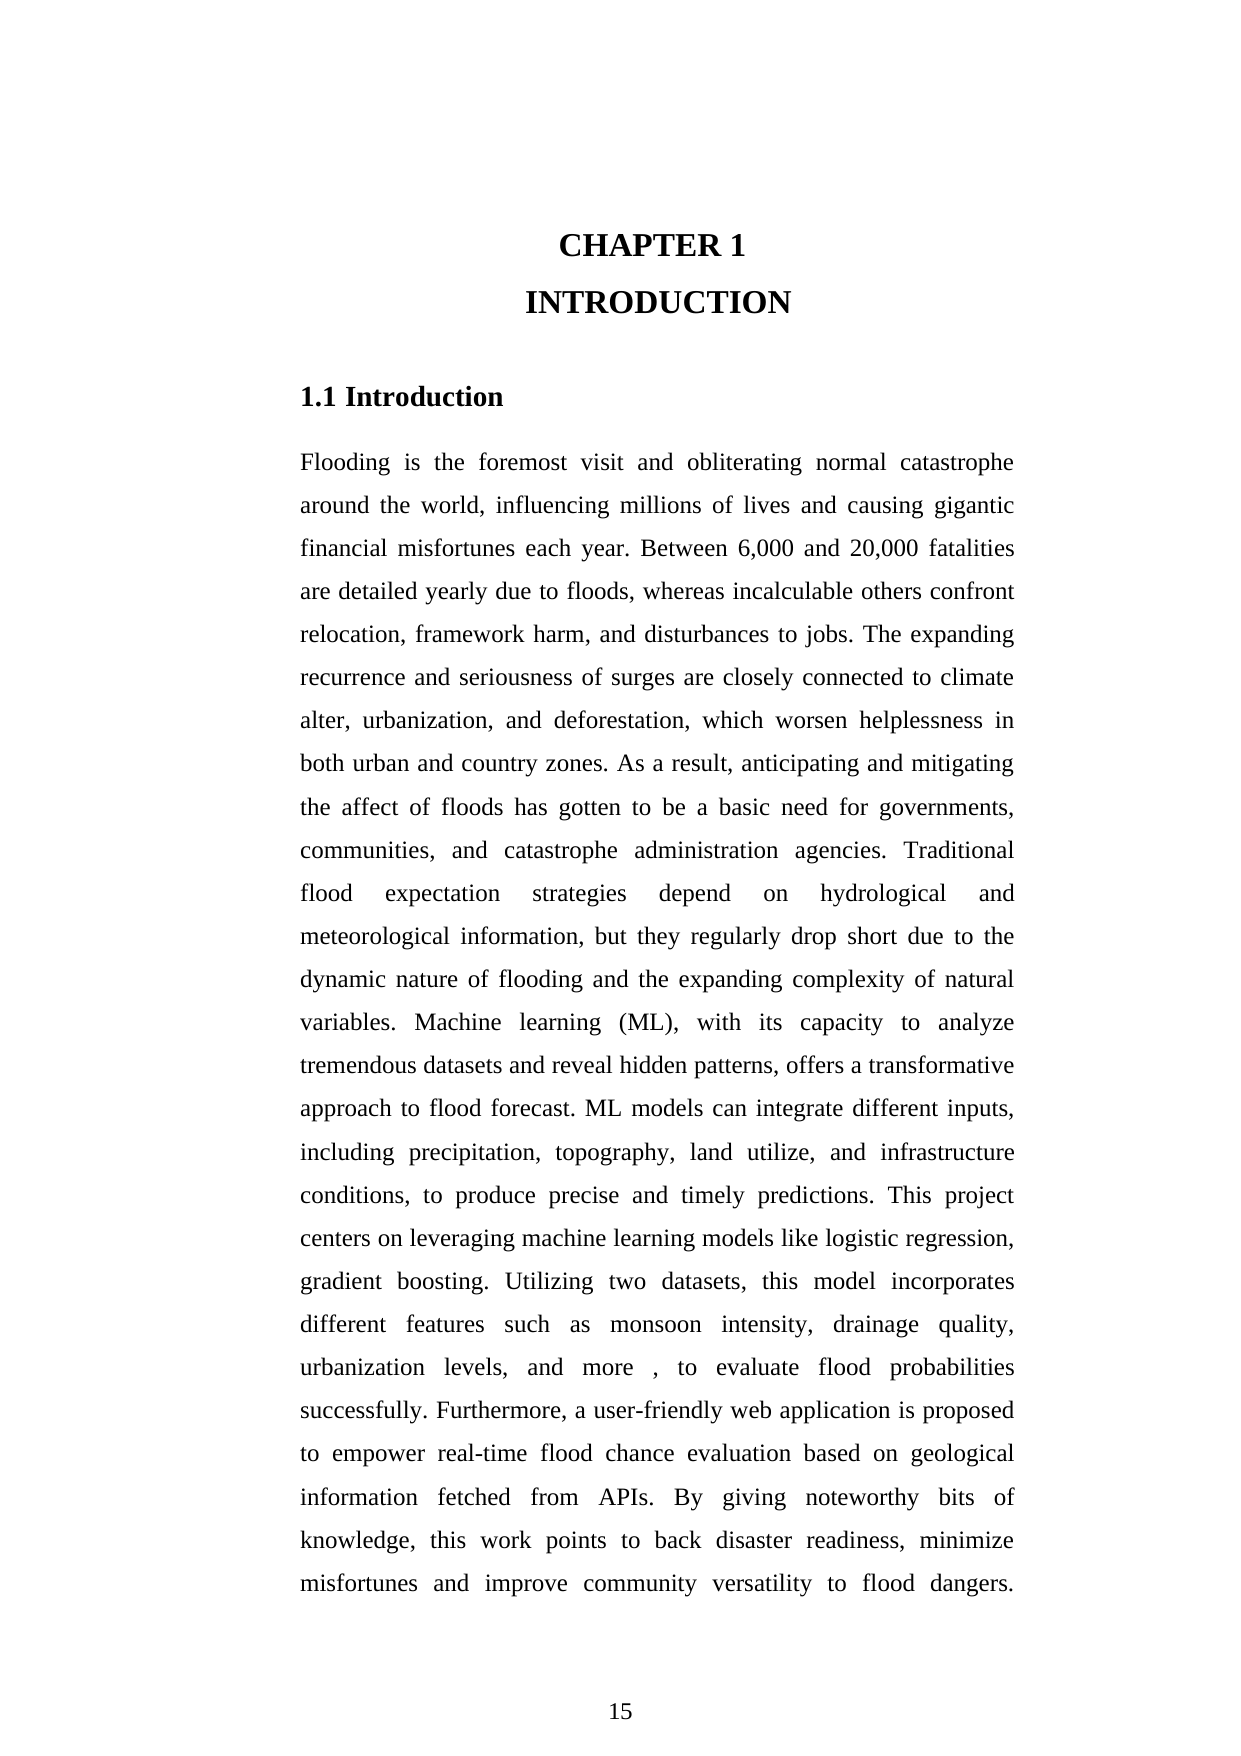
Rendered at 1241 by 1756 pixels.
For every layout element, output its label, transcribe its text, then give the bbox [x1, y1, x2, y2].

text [300, 447, 1015, 1597]
text CHAPTER 1 [450, 225, 1015, 263]
text INTRODUCTION [450, 282, 1015, 321]
list Introduction [300, 379, 1015, 413]
